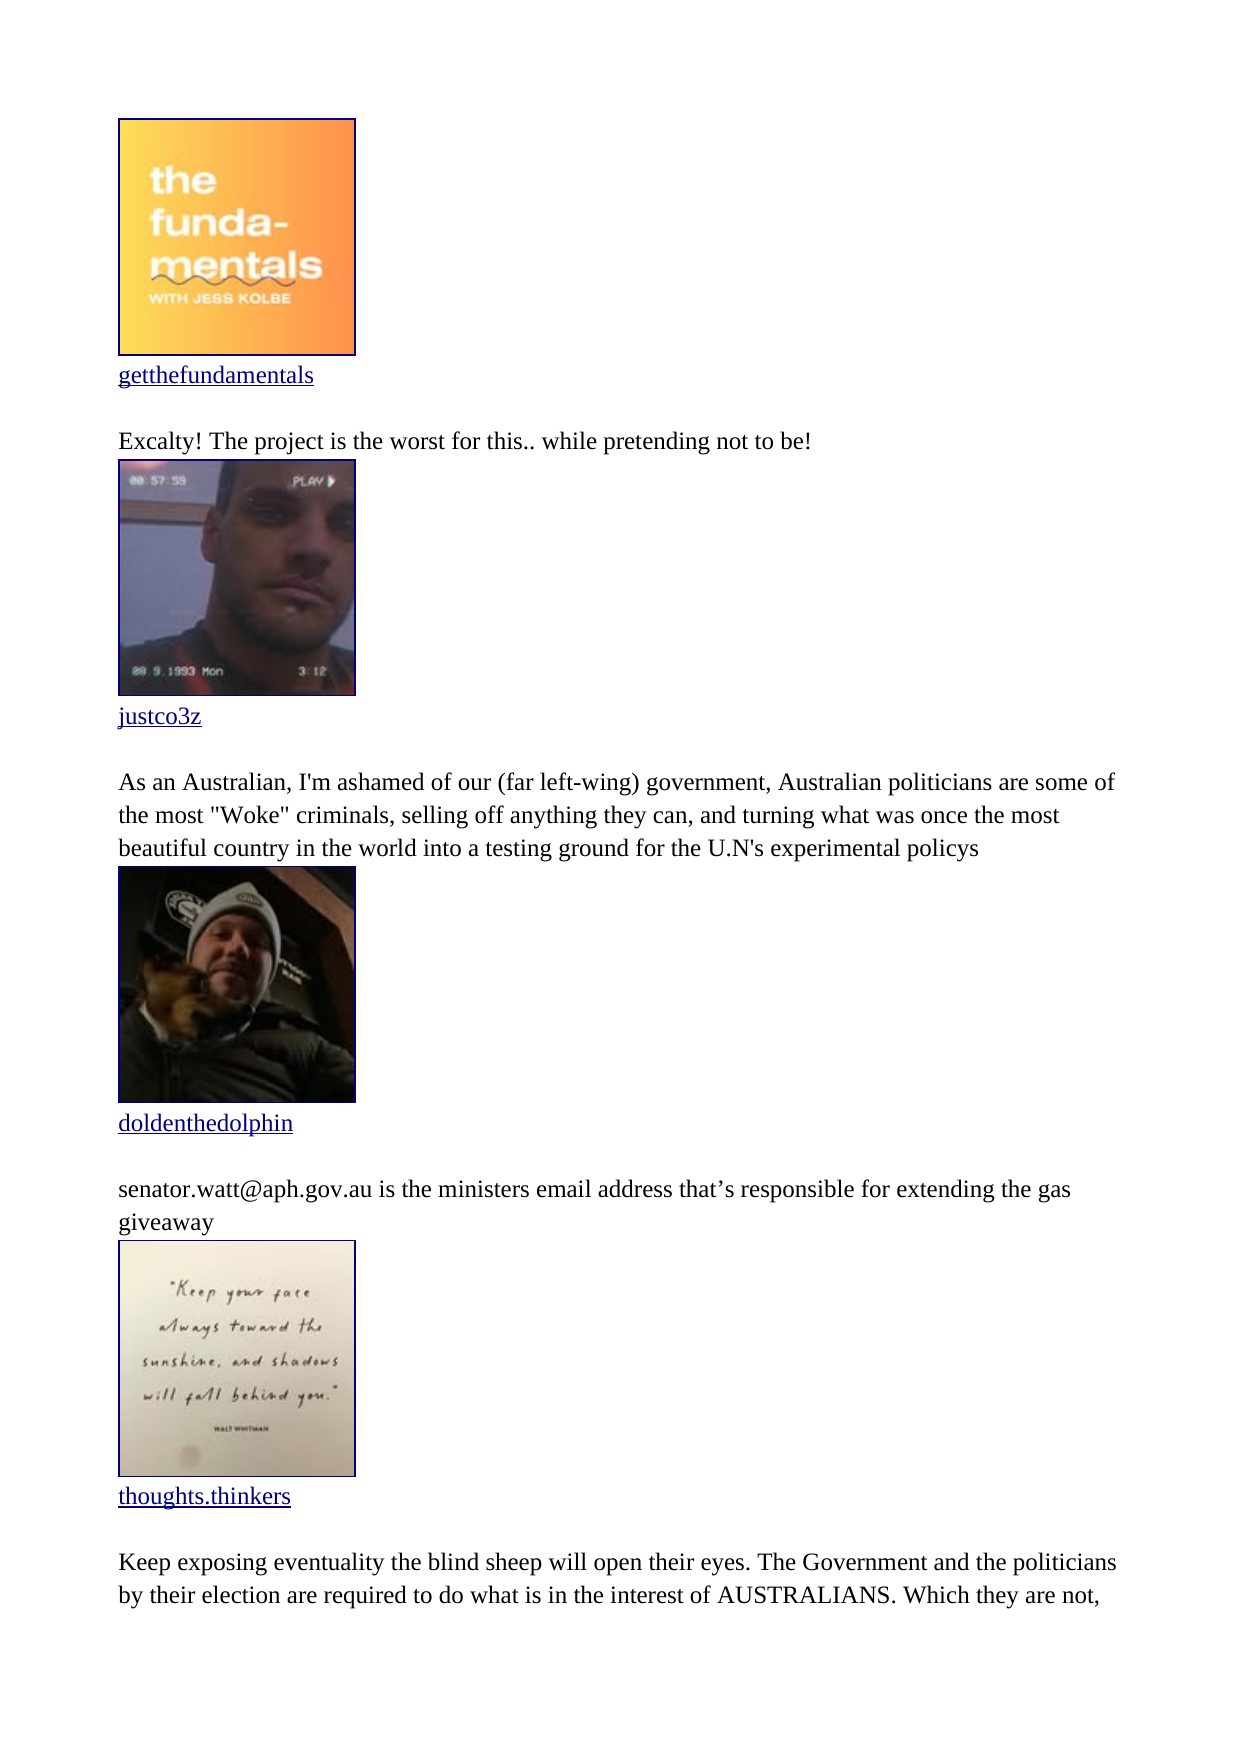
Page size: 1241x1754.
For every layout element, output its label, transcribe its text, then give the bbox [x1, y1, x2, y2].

text thoughts.thinkers [118, 1481, 1122, 1510]
picture [120, 120, 354, 354]
picture [120, 867, 354, 1102]
text getthefundamentals [118, 360, 1122, 389]
text Excalty! The project is the worst for this.. while pretending not to be! [118, 426, 1122, 455]
text senator.watt@aph.gov.au is the ministers email address that’s responsible for extending the gas giveaway [118, 1174, 1122, 1235]
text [118, 1547, 1122, 1609]
text As an Australian, I'm ashamed of our (far left-wing) government, Australian politicians are some of the most "Woke" criminals, selling off anything they can, and turning what was once the most beautiful country in the world into a testing ground for the U.N's experimental policys [118, 767, 1122, 862]
picture [120, 1241, 354, 1476]
picture [120, 461, 354, 695]
text doldenthedolphin [118, 1108, 1122, 1136]
text justco3z [118, 701, 1122, 729]
